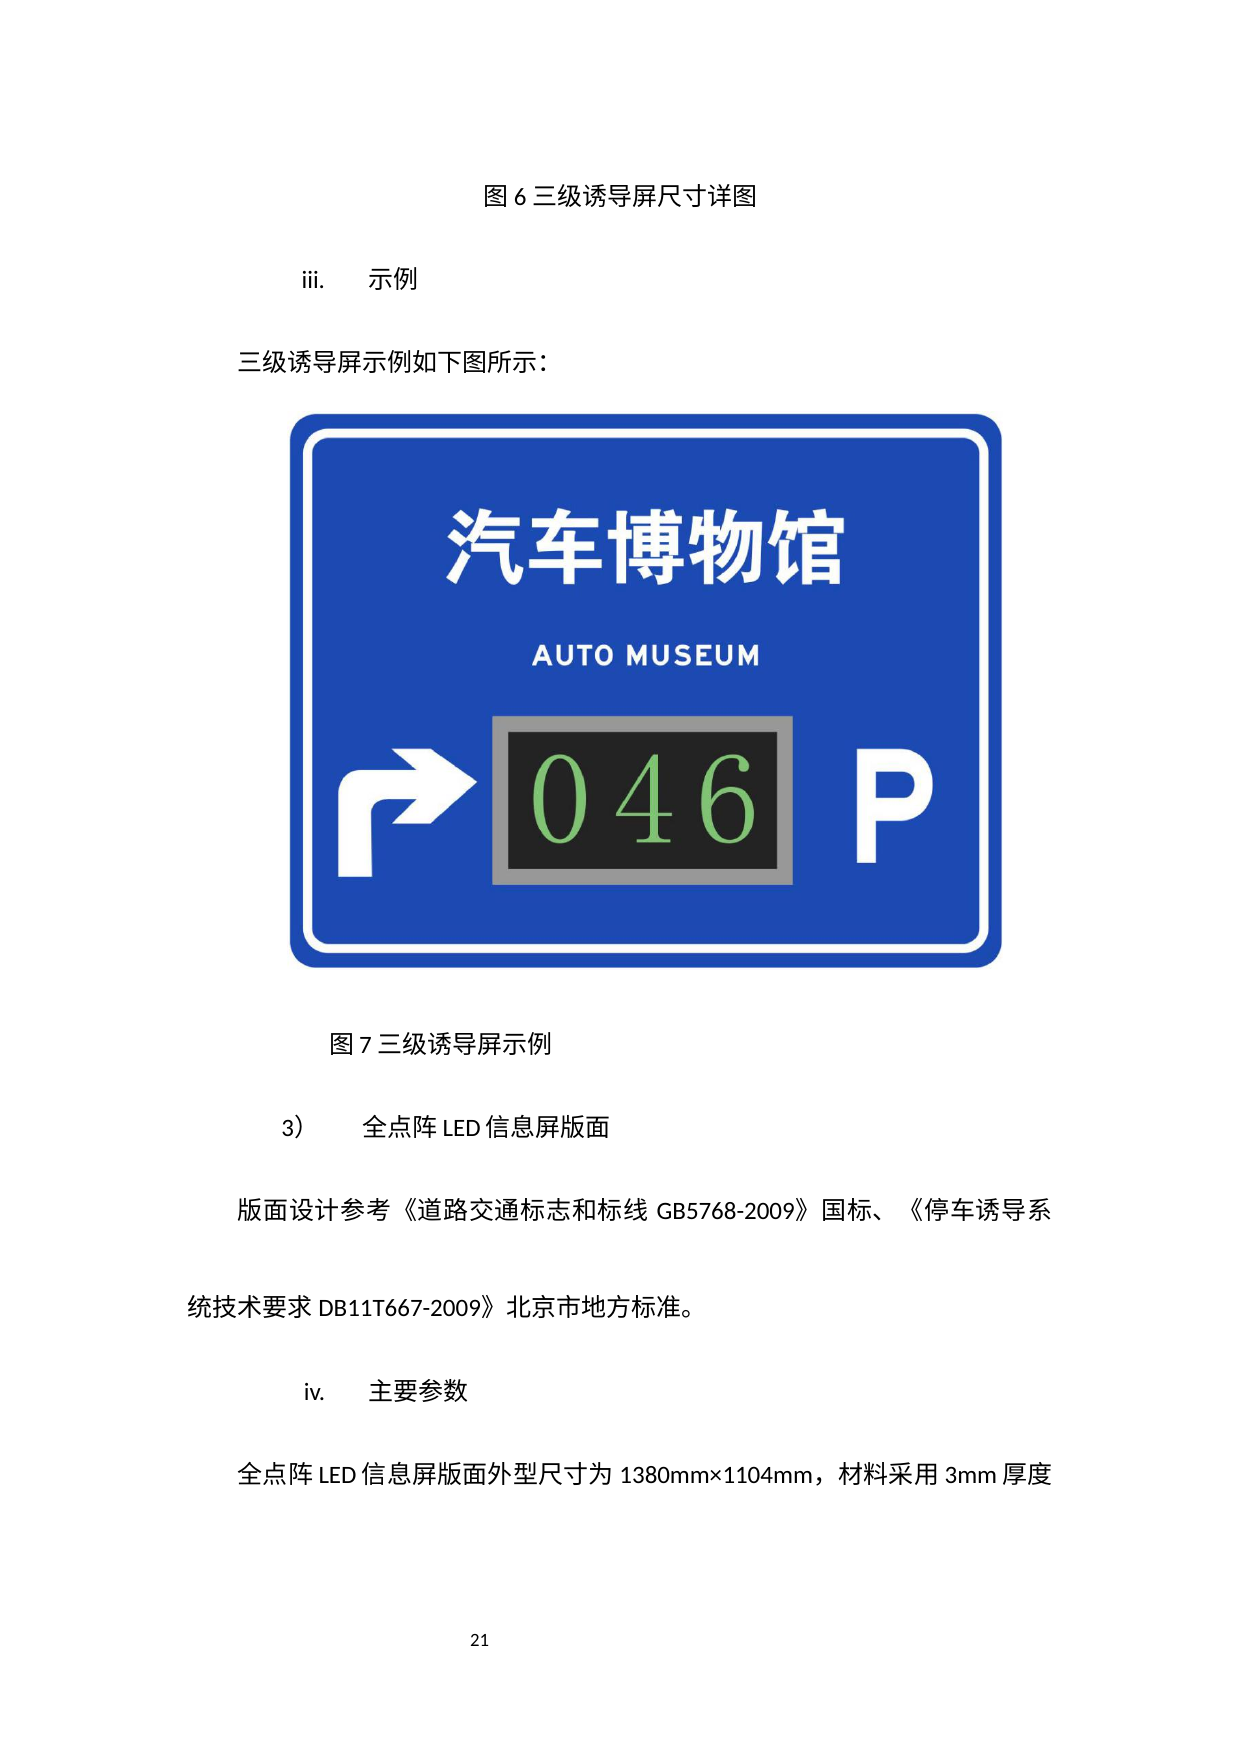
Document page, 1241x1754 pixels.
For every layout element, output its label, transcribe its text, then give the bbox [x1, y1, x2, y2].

text 版面设计参考《道路交通标志和标线 GB5768-2009》国标、《停车诱导系统技术要求 DB11T667-2009》北京市地方标准。 [187, 1176, 1053, 1338]
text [187, 1440, 1053, 1505]
list 示例 [325, 245, 1053, 310]
text 图6 三级诱导屏尺寸详图 [187, 162, 1053, 227]
picture [287, 411, 1003, 970]
list 全点阵LED信息屏版面 [281, 1093, 1053, 1158]
text 三级诱导屏示例如下图所示： [187, 328, 1053, 393]
text 图7 三级诱导屏示例 [187, 1010, 1053, 1075]
list 主要参数 [325, 1357, 1053, 1422]
